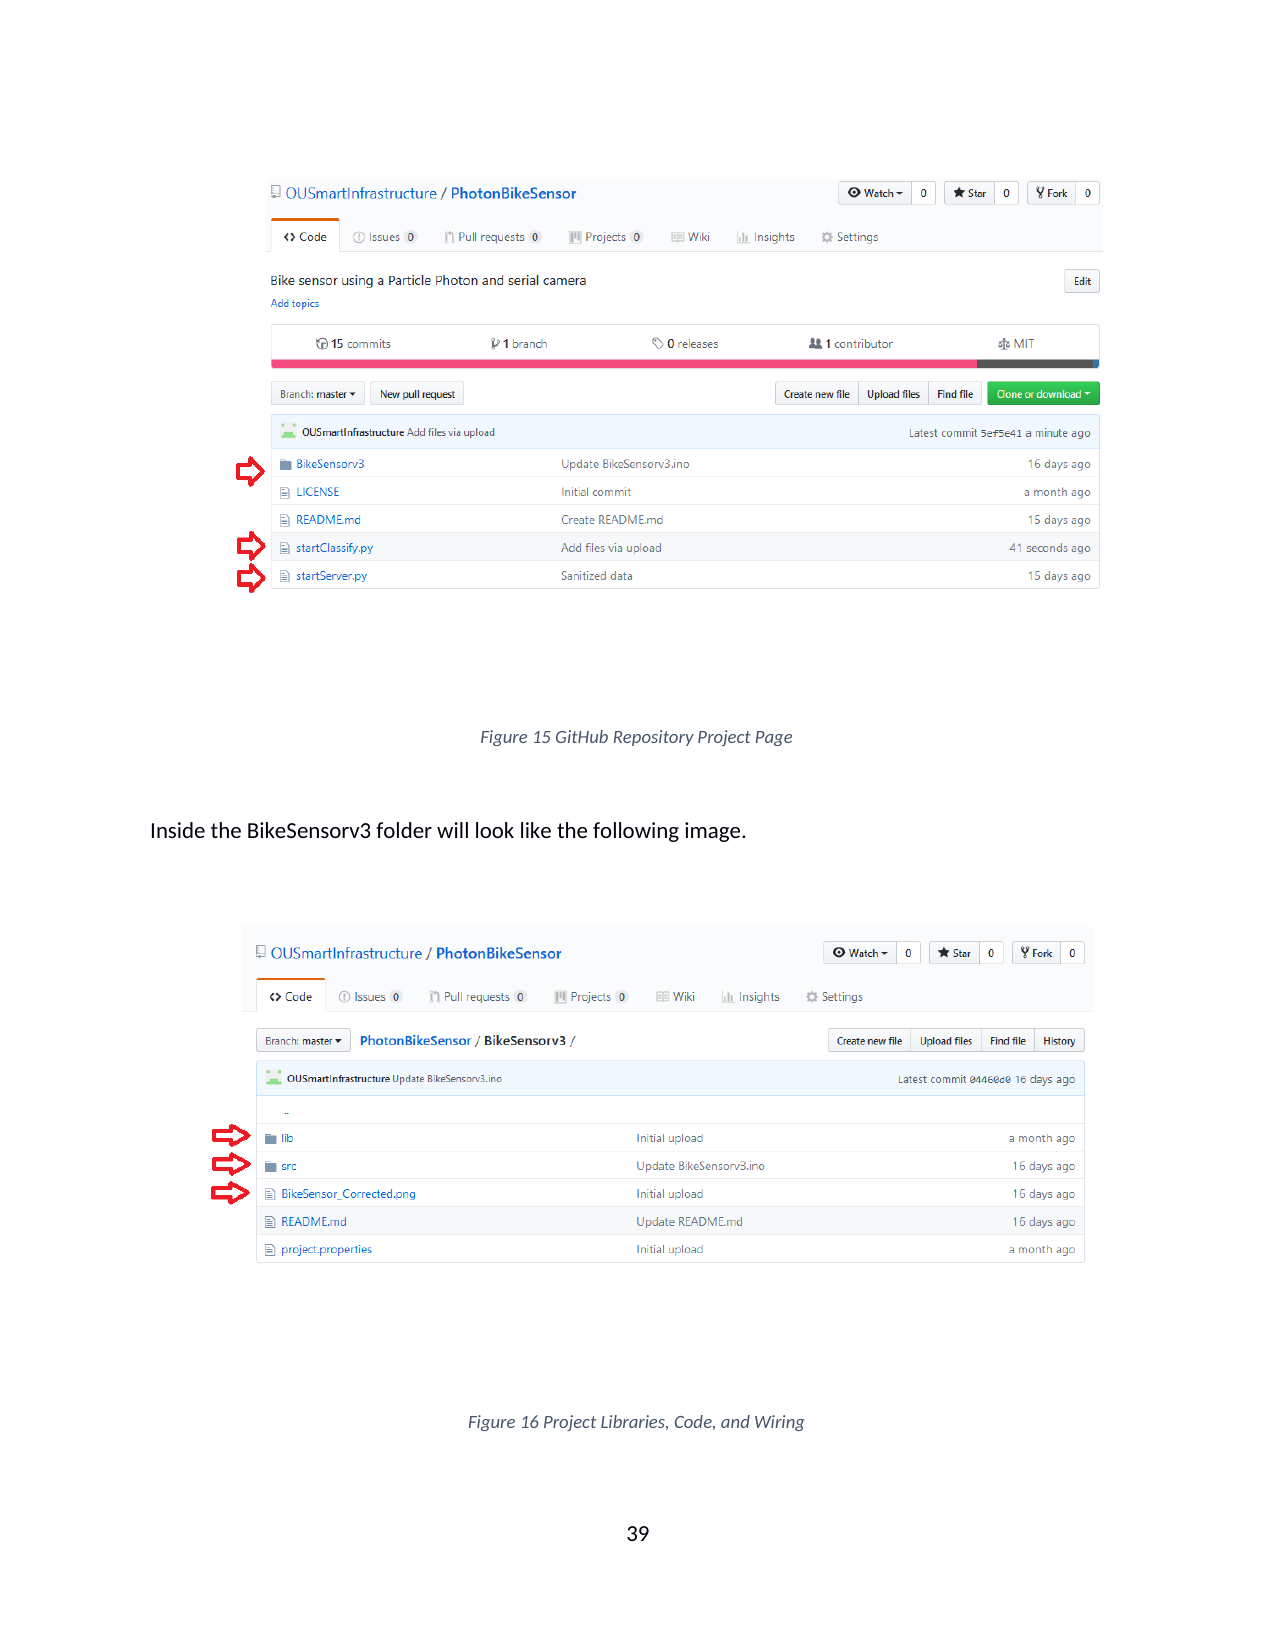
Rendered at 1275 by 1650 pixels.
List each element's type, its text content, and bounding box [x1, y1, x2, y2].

picture [150, 150, 1125, 698]
picture [150, 846, 1124, 1392]
